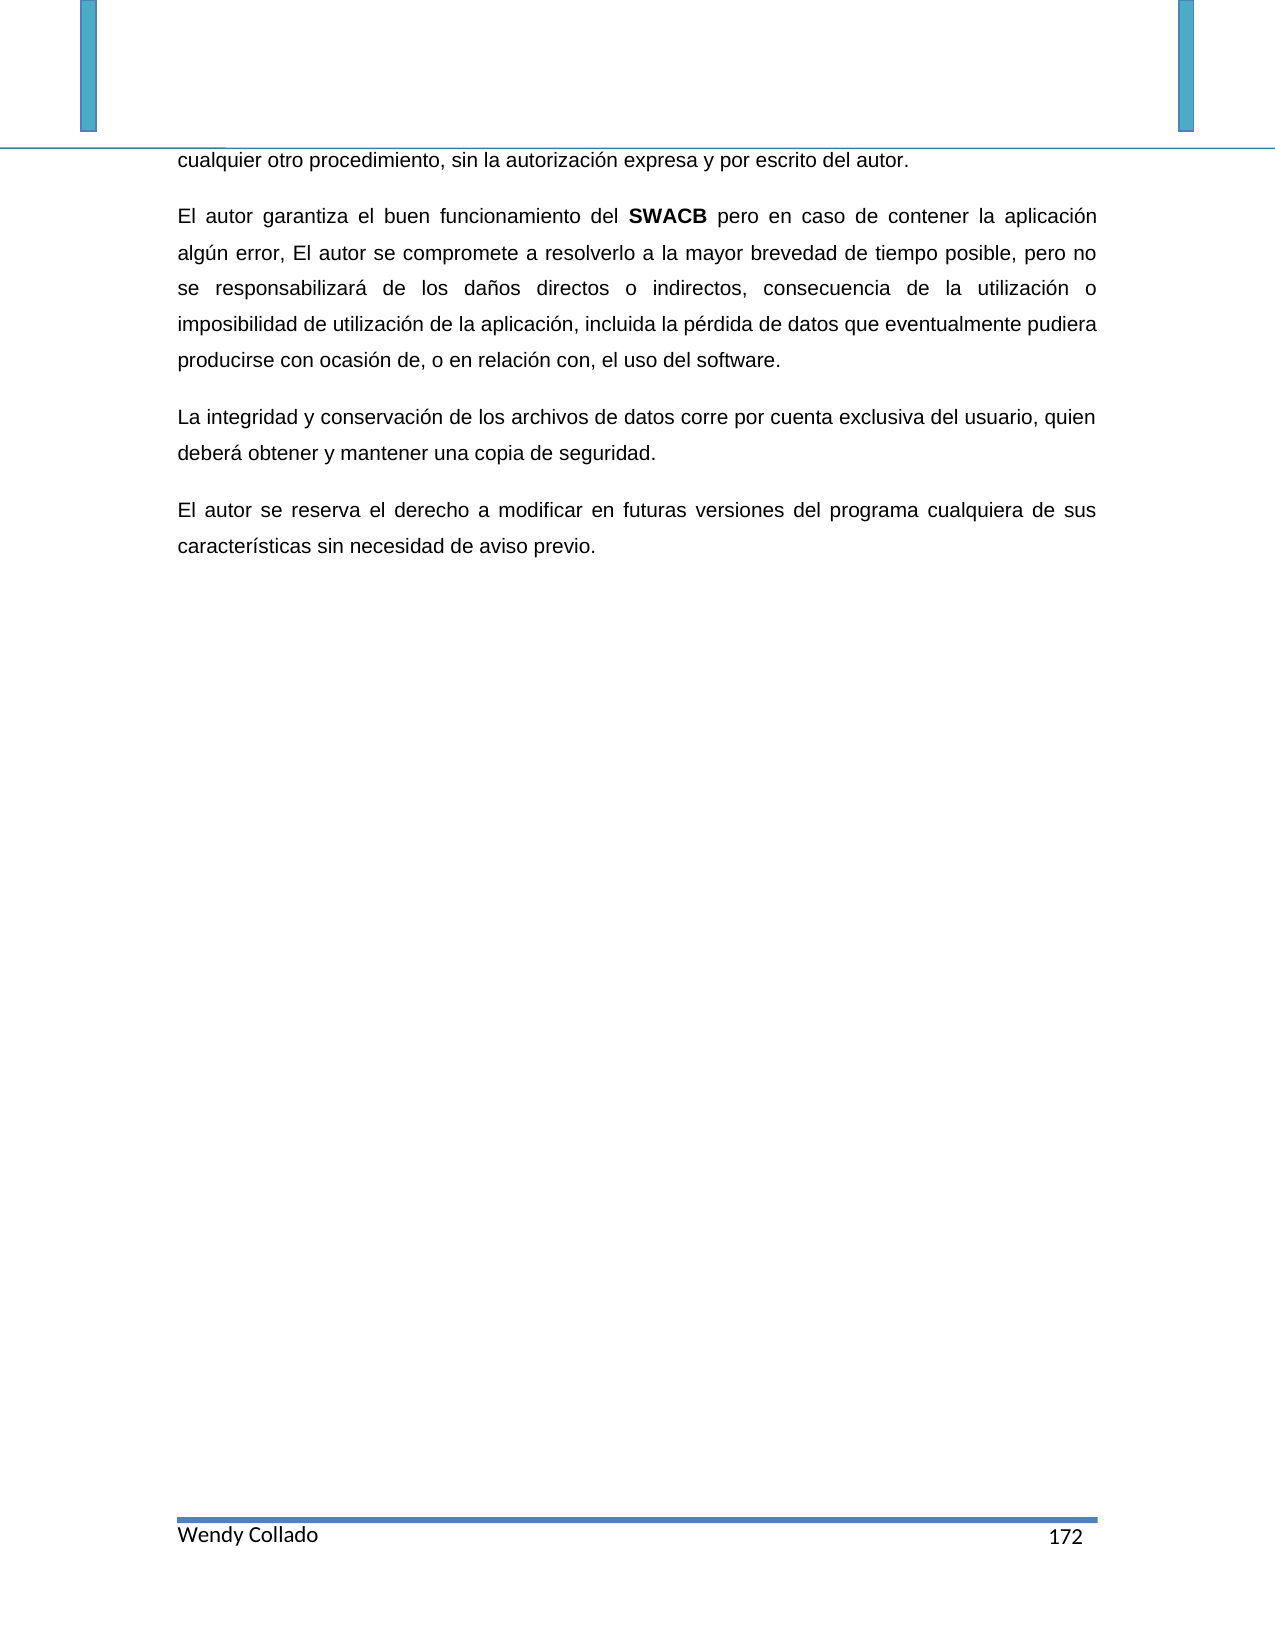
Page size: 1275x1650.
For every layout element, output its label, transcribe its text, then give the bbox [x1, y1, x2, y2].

text El autor garantiza el buen funcionamiento del SWACB pero en caso de contener la aplicación algún error, El autor se compromete a resolverlo a la mayor brevedad de tiempo posible, pero no se responsabilizará de los daños directos o indirectos, consecuencia de la utilización o imposibilidad de utilización de la aplicación, incluida la pérdida de datos que eventualmente pudiera producirse con ocasión de, o en relación con, el uso del software. [177, 204, 1098, 372]
text El autor se reserva el derecho a modificar en futuras versiones del programa cualquiera de sus características sin necesidad de aviso previo. [177, 498, 1098, 557]
text La integridad y conservación de los archivos de datos corre por cuenta exclusiva del usuario, quien deberá obtener y mantener una copia de seguridad. [177, 405, 1098, 465]
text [177, 148, 1098, 172]
